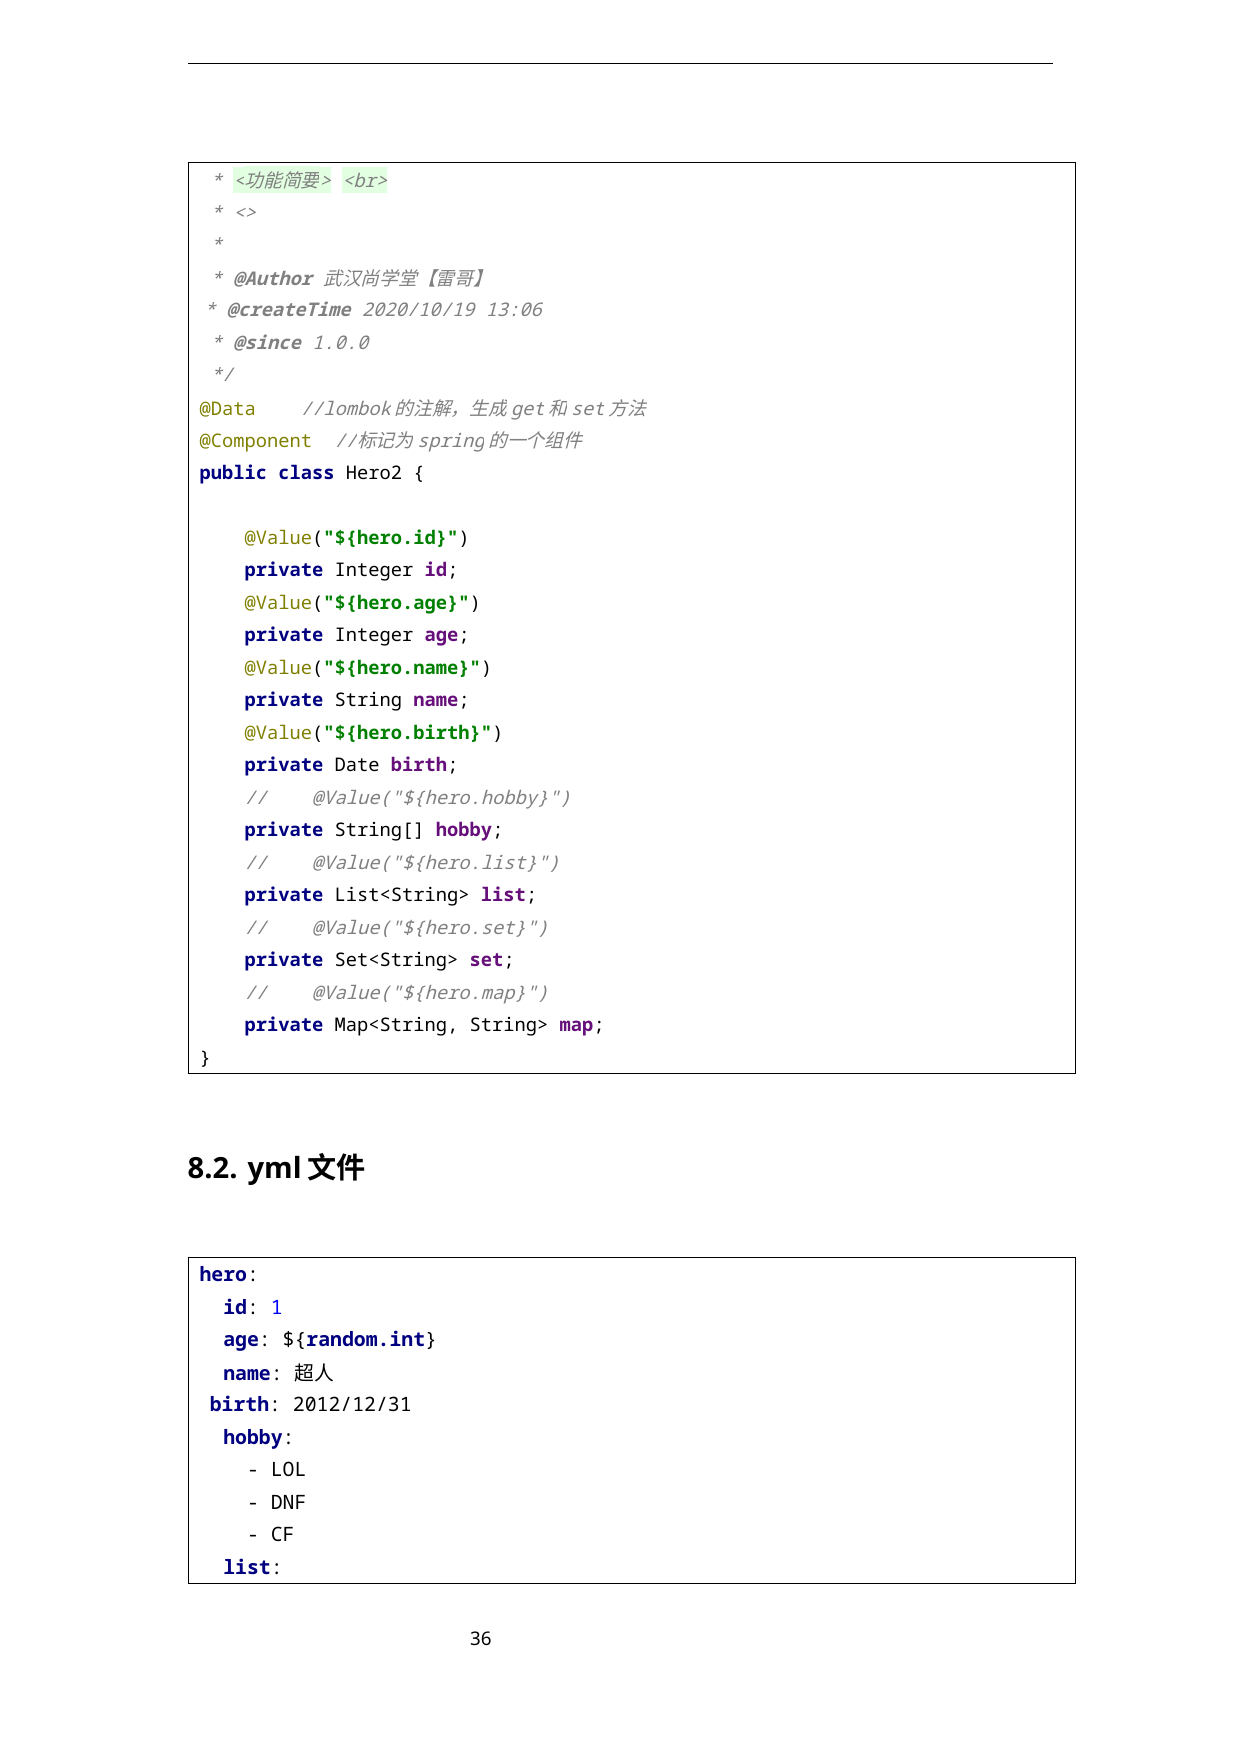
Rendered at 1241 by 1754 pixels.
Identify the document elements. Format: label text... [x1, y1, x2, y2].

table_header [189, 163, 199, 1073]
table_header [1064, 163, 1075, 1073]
subtitle yml文件 [187, 1134, 1053, 1199]
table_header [189, 1258, 199, 1583]
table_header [1064, 1258, 1075, 1583]
